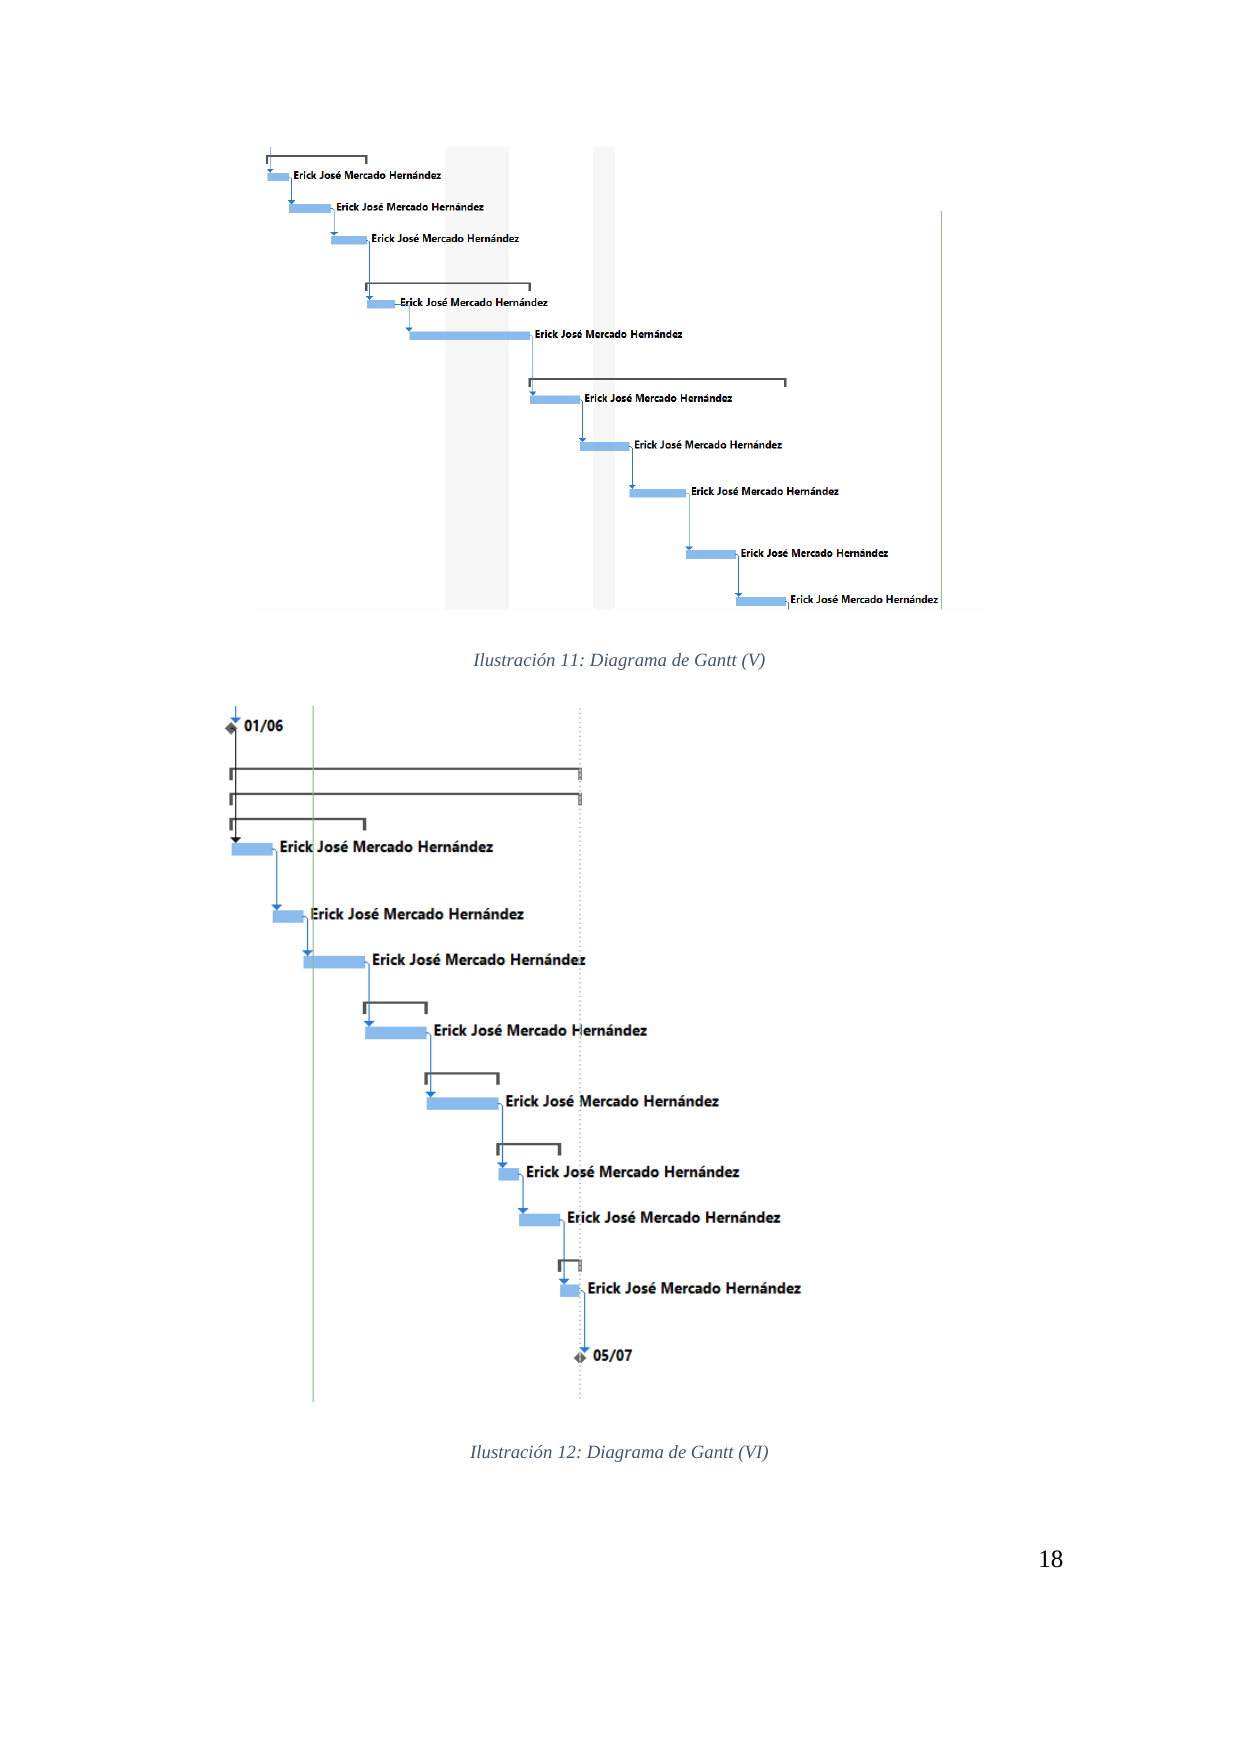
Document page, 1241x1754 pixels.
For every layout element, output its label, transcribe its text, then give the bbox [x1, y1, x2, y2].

text Ilustración 12: Diagrama de Gantt (VI) [177, 1441, 1063, 1463]
picture [256, 147, 984, 610]
text Ilustración 11: Diagrama de Gantt (V) [177, 649, 1063, 670]
picture [177, 706, 973, 1402]
